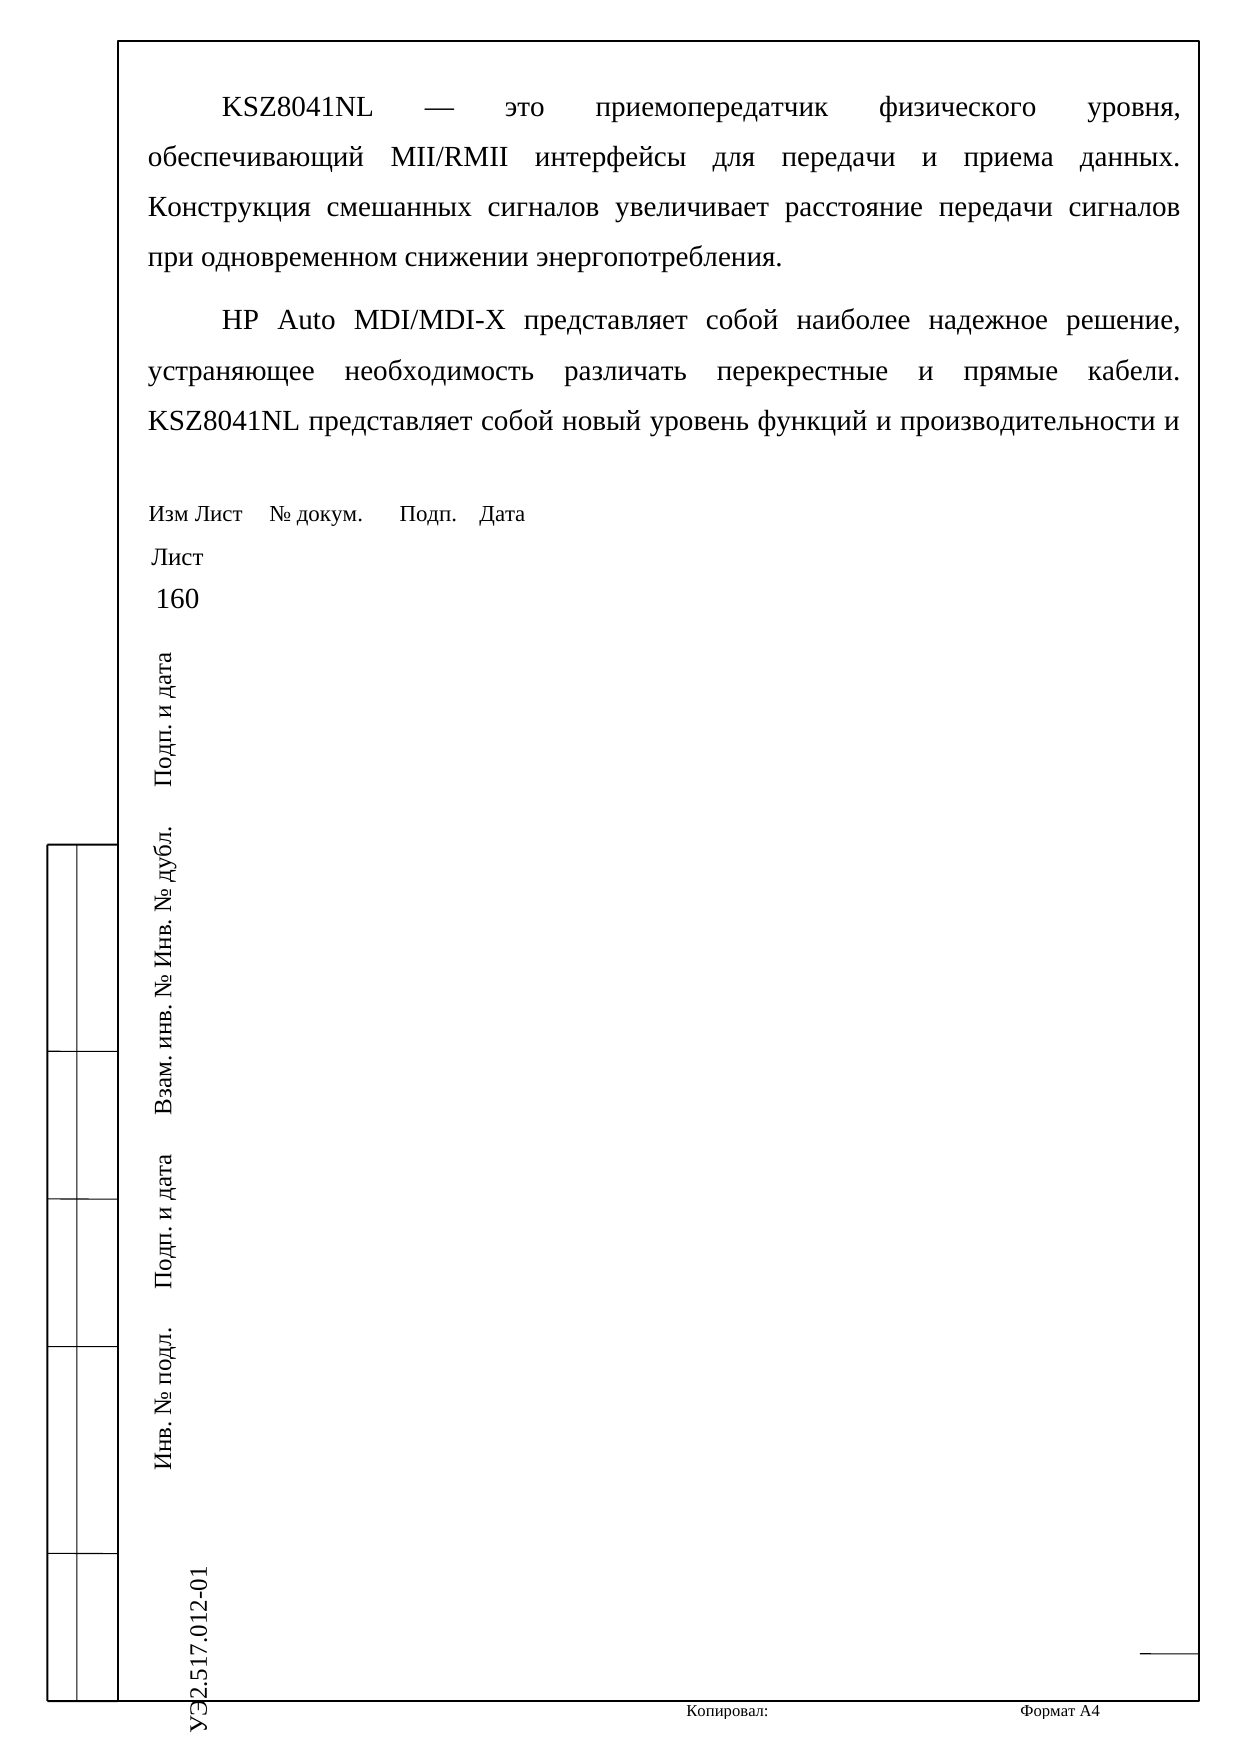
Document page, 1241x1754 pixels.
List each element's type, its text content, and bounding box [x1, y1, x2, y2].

text HP Auto MDI/MDI-X представляет собой наиболее надежное решение, устраняющее необходимость различать перекрестные и прямые кабели. KSZ8041NL представляет собой новый уровень функций и производительности и является идеальным выбором приемопередатчика физического уровня для приложений 10Base-T/100Base-TX. [148, 302, 1181, 437]
text KSZ8041NL — это приемопередатчик физического уровня, обеспечивающий MII/RMII интерфейсы для передачи и приема данных. Конструкция смешанных сигналов увеличивает расстояние передачи сигналов при одновременном снижении энергопотребления. [148, 89, 1181, 273]
